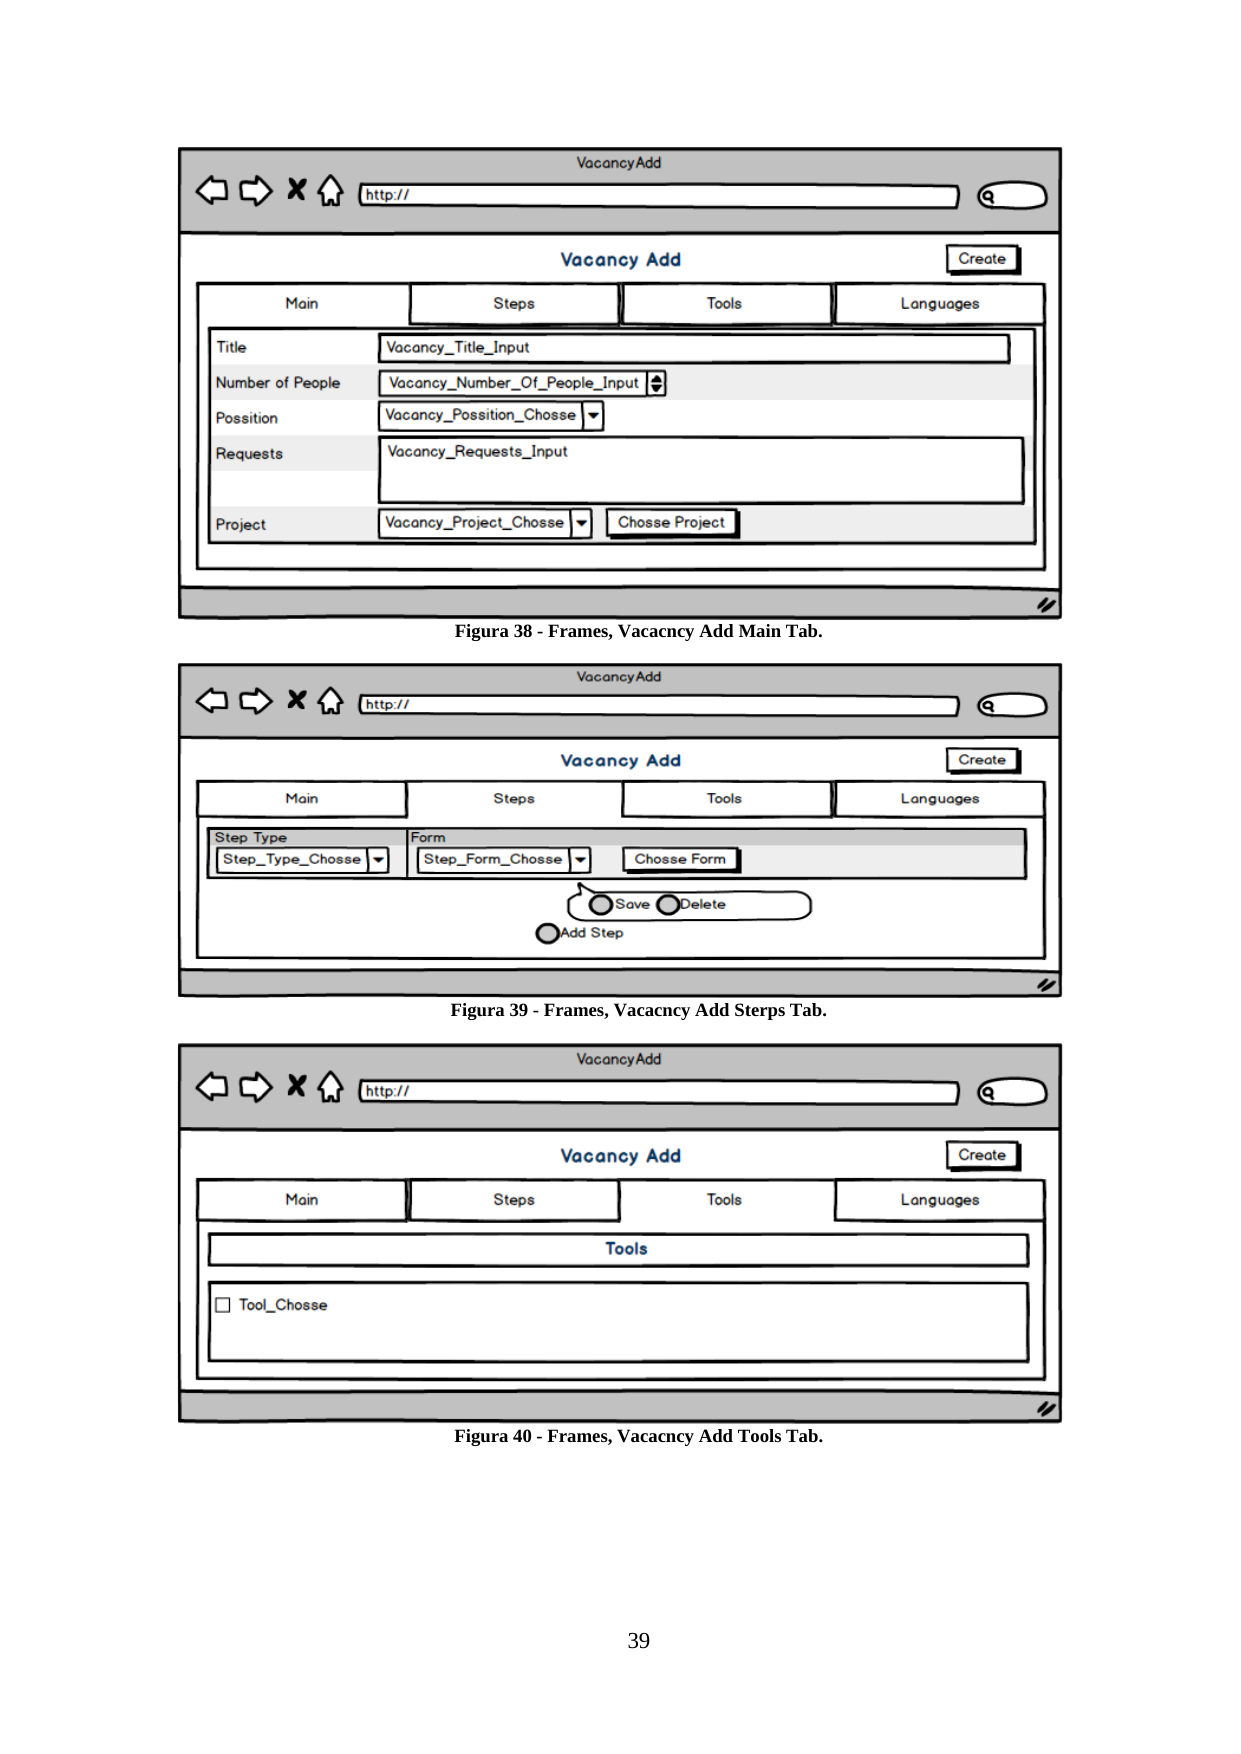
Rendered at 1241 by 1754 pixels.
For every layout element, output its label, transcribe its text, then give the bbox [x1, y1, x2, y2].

picture [177, 1041, 1063, 1425]
picture [177, 661, 1063, 1000]
text Figura 38 - Frames, Vacacncy Add Main Tab. [177, 620, 1063, 641]
text Figura 39 - Frames, Vacacncy Add Sterps Tab. [177, 1000, 1063, 1021]
picture [177, 147, 1063, 620]
text Figura 40 - Frames, Vacacncy Add Tools Tab. [177, 1425, 1063, 1446]
